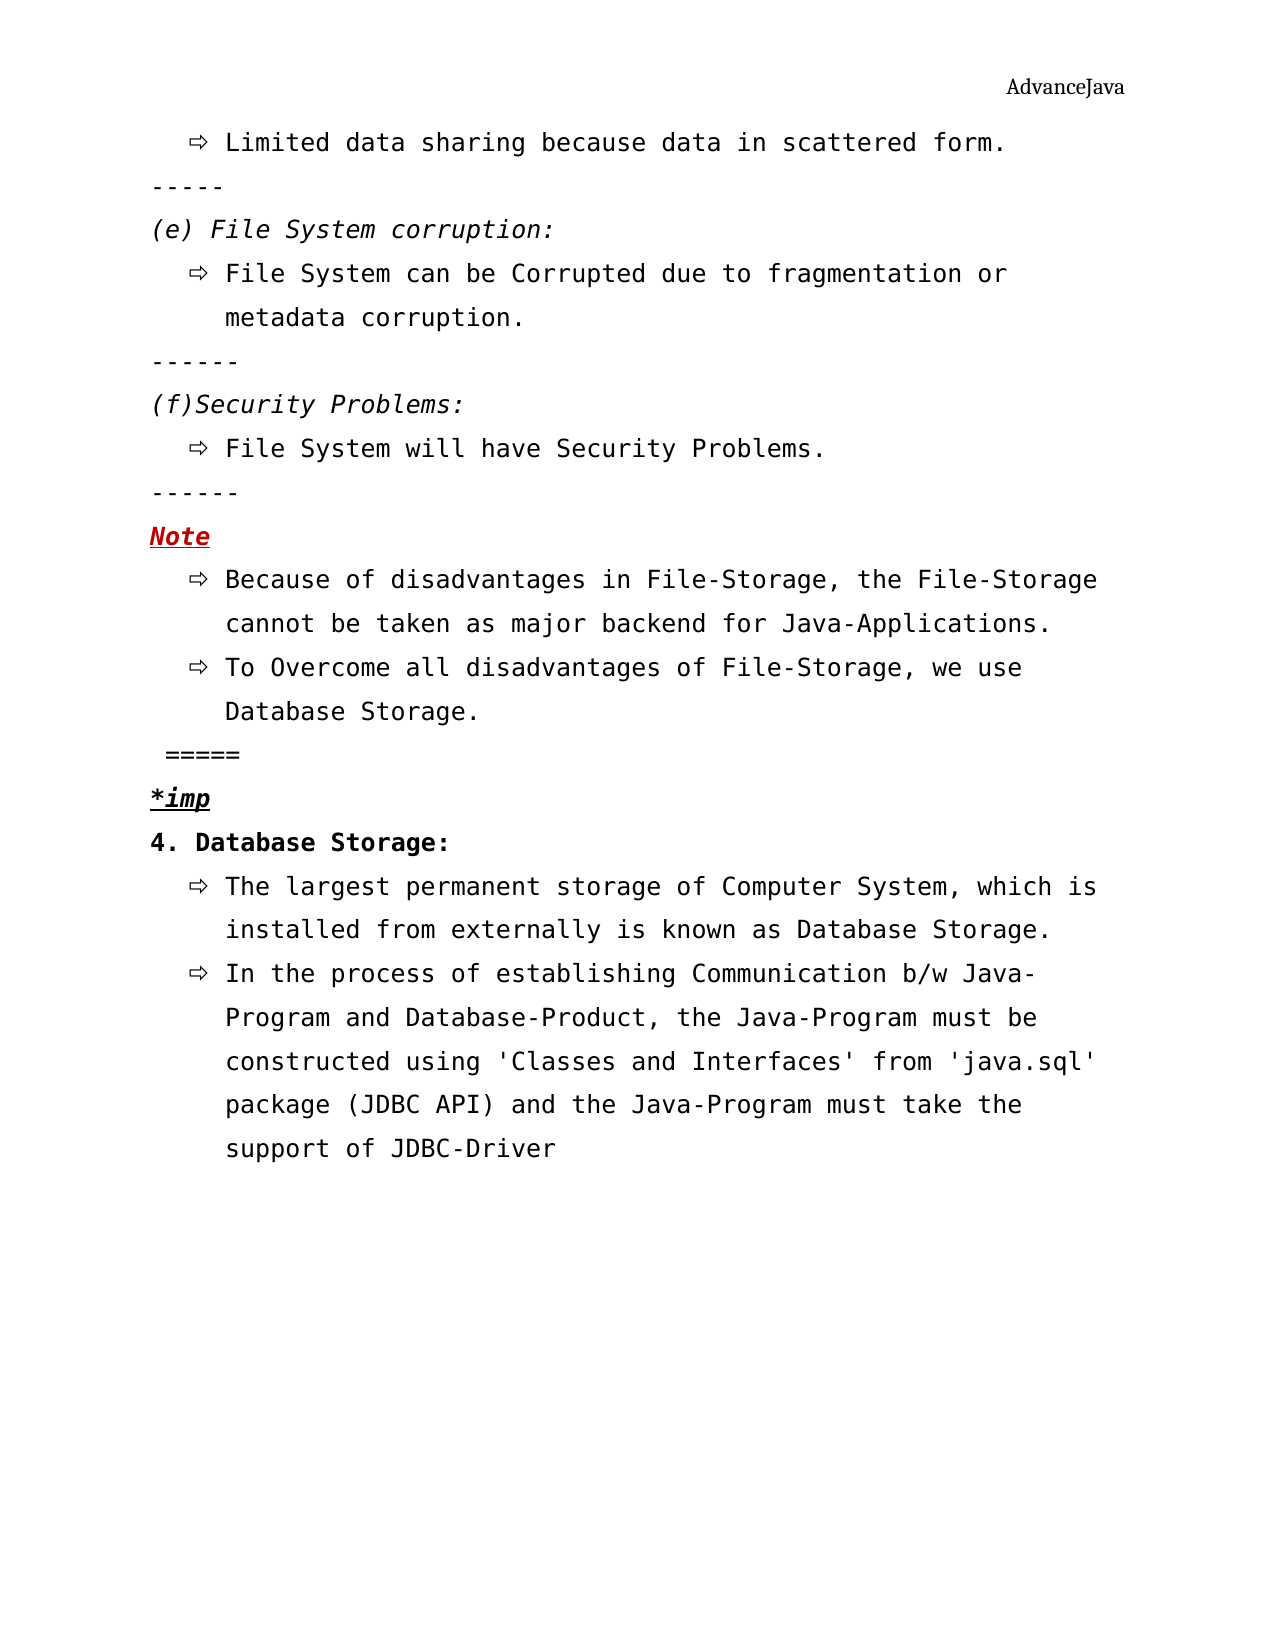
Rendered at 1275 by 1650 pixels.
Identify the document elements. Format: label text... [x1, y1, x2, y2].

text (f)Security Problems: [150, 391, 1125, 420]
list File System will have Security Problems. [187, 434, 1125, 464]
list To Overcome all disadvantages of File-Storage, we use Database Storage. [187, 653, 1125, 726]
text 4. Database Storage: [150, 828, 1125, 857]
text ------ [150, 478, 1125, 507]
text ------ [150, 347, 1125, 376]
list In the process of establishing Communication b/w Java-Program and Database-Product, the Java-Program must be constructed using 'Classes and Interfaces' from 'java.sql' package (JDBC API) and the Java-Program must take the support of JDBC-Driver [187, 959, 1125, 1164]
list File System can be Corrupted due to fragmentation or metadata corruption. [187, 259, 1125, 332]
text (e) File System corruption: [150, 216, 1125, 245]
text Note [150, 522, 1125, 551]
list The largest permanent storage of Computer System, which is installed from externally is known as Database Storage. [187, 872, 1125, 945]
text ----- [150, 172, 1125, 201]
text *imp [150, 784, 1125, 814]
list Limited data sharing because data in scattered form. [187, 128, 1125, 157]
list Because of disadvantages in File-Storage, the File-Storage cannot be taken as major backend for Java-Applications. [187, 566, 1125, 639]
text ===== [150, 741, 1125, 770]
